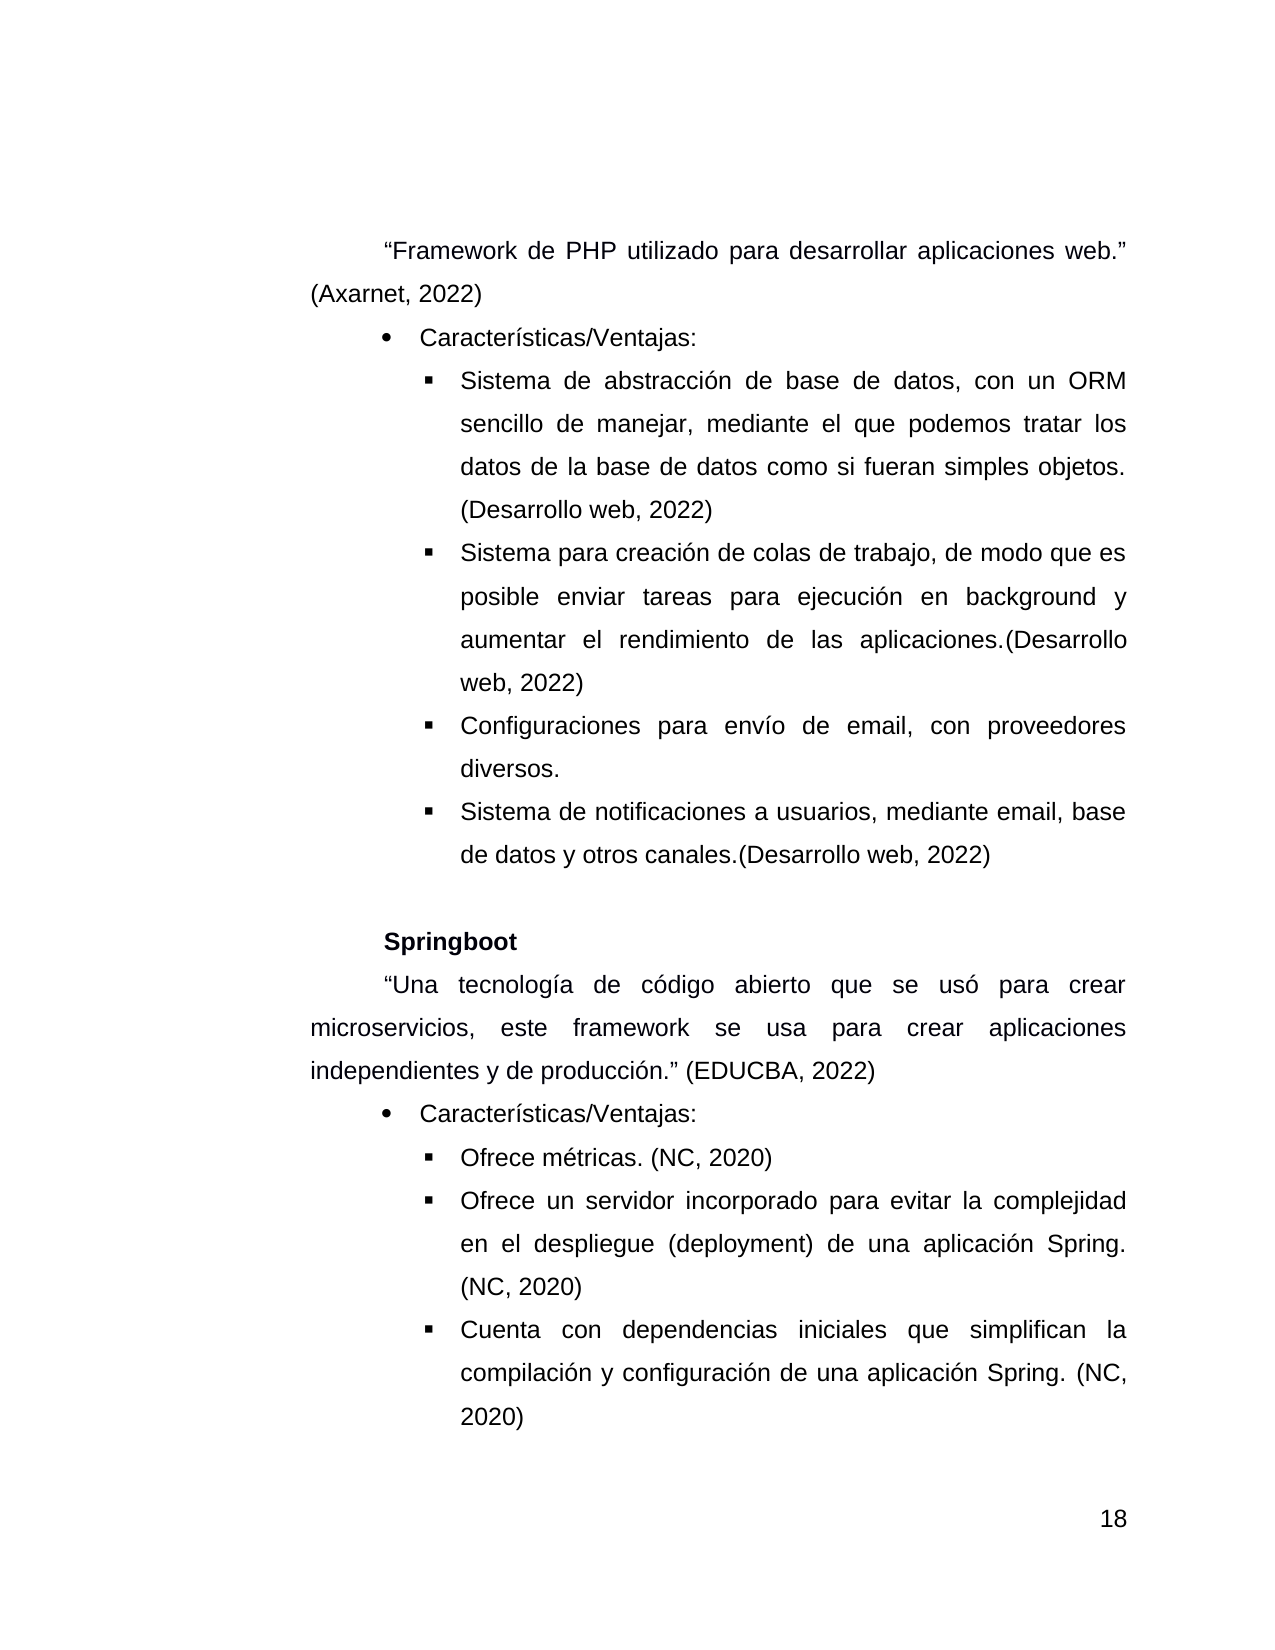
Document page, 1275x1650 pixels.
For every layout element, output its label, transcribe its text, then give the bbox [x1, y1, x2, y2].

text Springboot [311, 927, 1127, 956]
list Características/Ventajas: [382, 1099, 1127, 1128]
list Ofrece un servidor incorporado para evitar la complejidad en el despliegue (deployment) de una aplicación Spring. [423, 1186, 1127, 1301]
list Características/Ventajas: [382, 322, 1127, 351]
list Sistema para creación de colas de trabajo, de modo que es posible enviar tareas para ejecución en background y aumentar el rendimiento de las aplicaciones. [423, 538, 1127, 697]
list Sistema de notificaciones a usuarios, mediante email, base de datos y otros canales. [423, 797, 1127, 869]
list Sistema de abstracción de base de datos, con un ORM sencillo de manejar, mediante el que podemos tratar los datos de la base de datos como si fueran simples objetos. [423, 366, 1127, 524]
text “Framework de PHP utilizado para desarrollar aplicaciones web.” [310, 236, 1127, 308]
list Ofrece métricas. [423, 1142, 1127, 1171]
list Cuenta con dependencias iniciales que simplifican la compilación y configuración de una aplicación Spring. [423, 1315, 1127, 1430]
list Configuraciones para envío de email, con proveedores diversos. [423, 711, 1127, 783]
text “Una tecnología de código abierto que se usó para crear microservicios, este framework se usa para crear aplicaciones independientes y de producción.” [310, 970, 1127, 1085]
